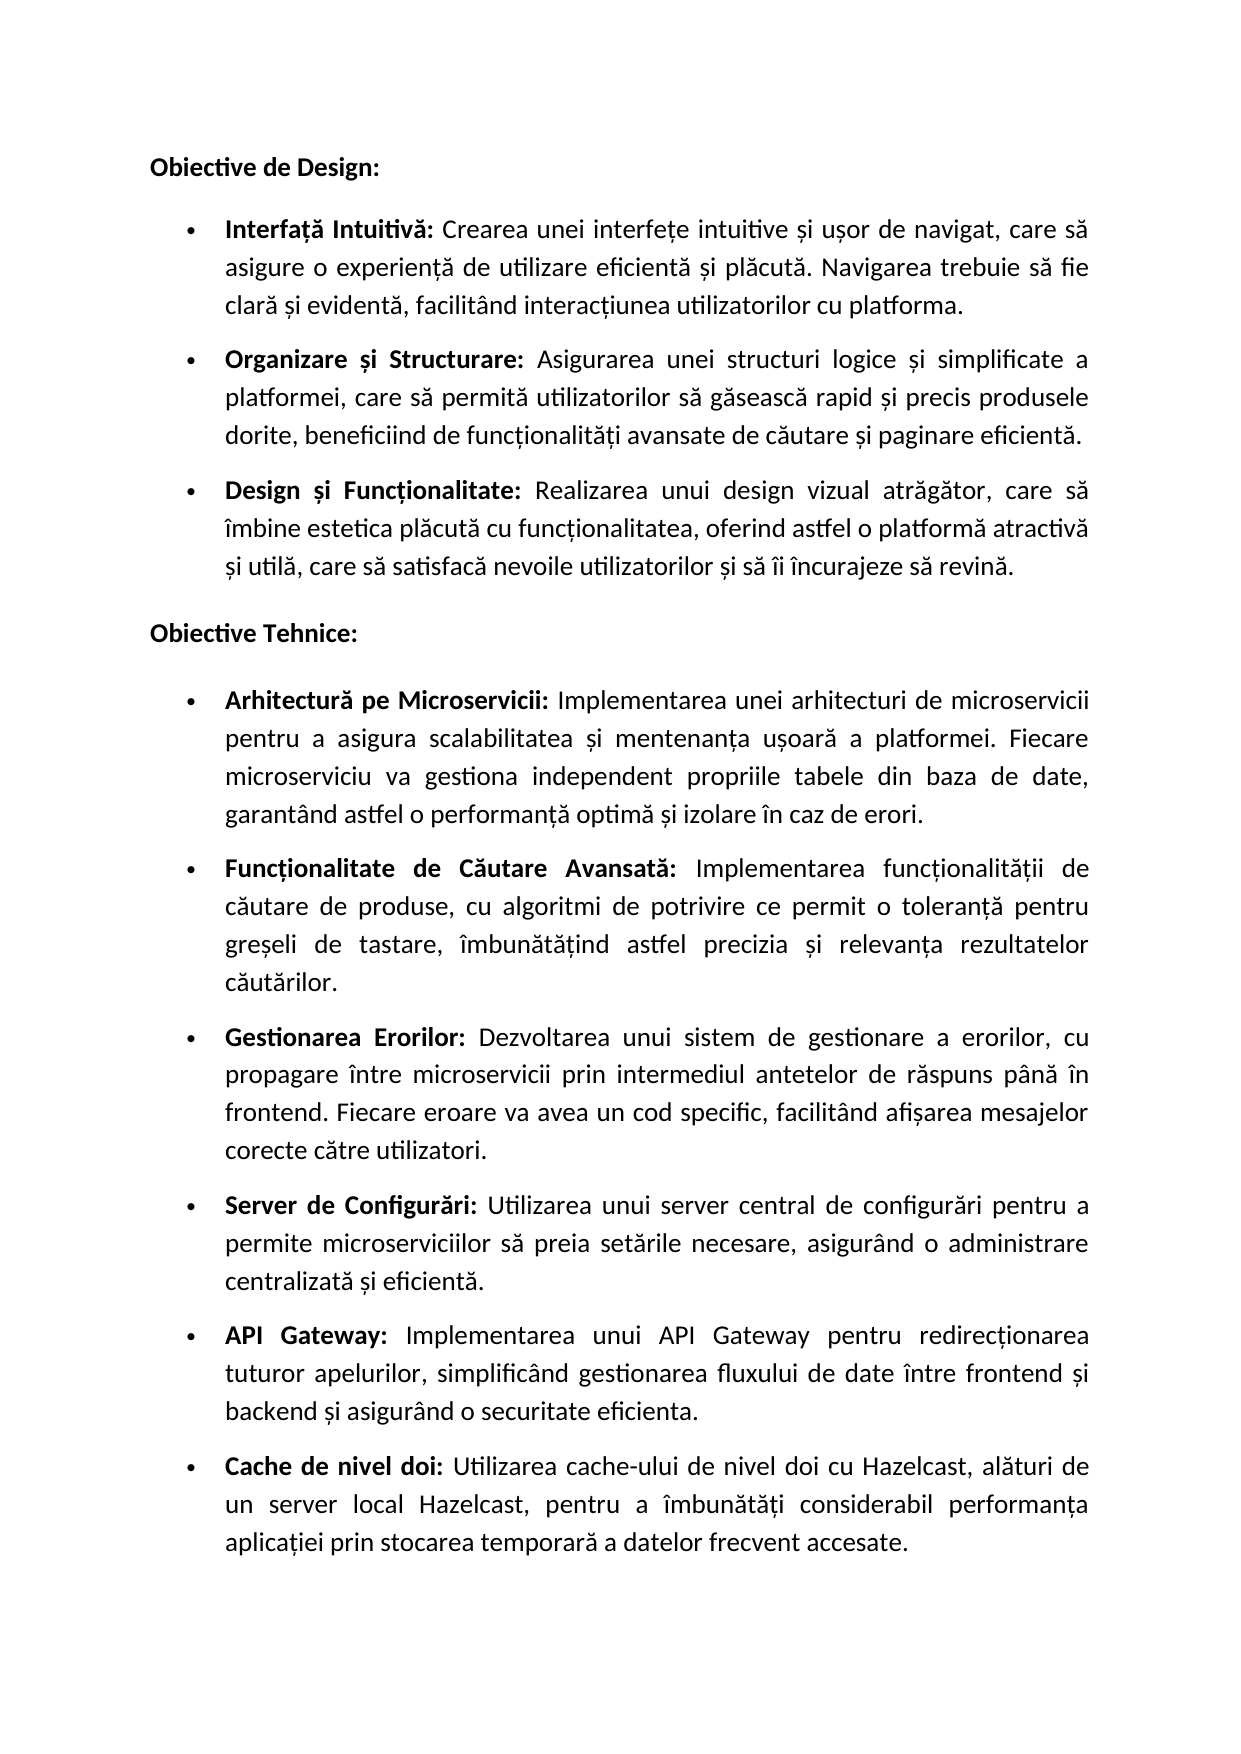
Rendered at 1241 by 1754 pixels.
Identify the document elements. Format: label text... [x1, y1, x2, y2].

list Arhitectură pe Microservicii: Implementarea unei arhitecturi de microservicii pentru a asigura scalabilitatea și mentenanța ușoară a platformei. Fiecare microserviciu va gestiona independent propriile tabele din baza de date, garantând astfel o performanță optimă și izolare în caz de erori. [187, 683, 1090, 830]
list Interfață Intuitivă: Crearea unei interfețe intuitive și ușor de navigat, care să asigure o experiență de utilizare eficientă și plăcută. Navigarea trebuie să fie clară și evidentă, facilitând interacțiunea utilizatorilor cu platforma. [187, 212, 1090, 321]
list Cache de nivel doi: Utilizarea cache-ului de nivel doi cu Hazelcast, alături de un server local Hazelcast, pentru a îmbunătăți considerabil performanța aplicației prin stocarea temporară a datelor frecvent accesate. [187, 1449, 1090, 1558]
list Design și Funcționalitate: Realizarea unui design vizual atrăgător, care să îmbine estetica plăcută cu funcționalitatea, oferind astfel o platformă atractivă și utilă, care să satisfacă nevoile utilizatorilor și să îi încurajeze să revină. [187, 473, 1090, 582]
list Organizare și Structurare: Asigurarea unei structuri logice și simplificate a platformei, care să permită utilizatorilor să găsească rapid și precis produsele dorite, beneficiind de funcționalități avansate de căutare și paginare eficientă. [187, 343, 1090, 451]
list Funcționalitate de Căutare Avansată: Implementarea funcționalității de căutare de produse, cu algoritmi de potrivire ce permit o toleranță pentru greșeli de tastare, îmbunătățind astfel precizia și relevanța rezultatelor căutărilor. [187, 851, 1090, 998]
list API Gateway: Implementarea unui API Gateway pentru redirecționarea tuturor apelurilor, simplificând gestionarea fluxului de date între frontend și backend și asigurând o securitate eficienta. [187, 1318, 1090, 1427]
list Server de Configurări: Utilizarea unui server central de configurări pentru a permite microserviciilor să preia setările necesare, asigurând o administrare centralizată și eficientă. [187, 1188, 1090, 1297]
text Obiective de Design: [150, 150, 1090, 183]
list Gestionarea Erorilor: Dezvoltarea unui sistem de gestionare a erorilor, cu propagare între microservicii prin intermediul antetelor de răspuns până în frontend. Fiecare eroare va avea un cod specific, facilitând afișarea mesajelor corecte către utilizatori. [187, 1020, 1090, 1166]
text Obiective Tehnice: [150, 616, 1090, 649]
